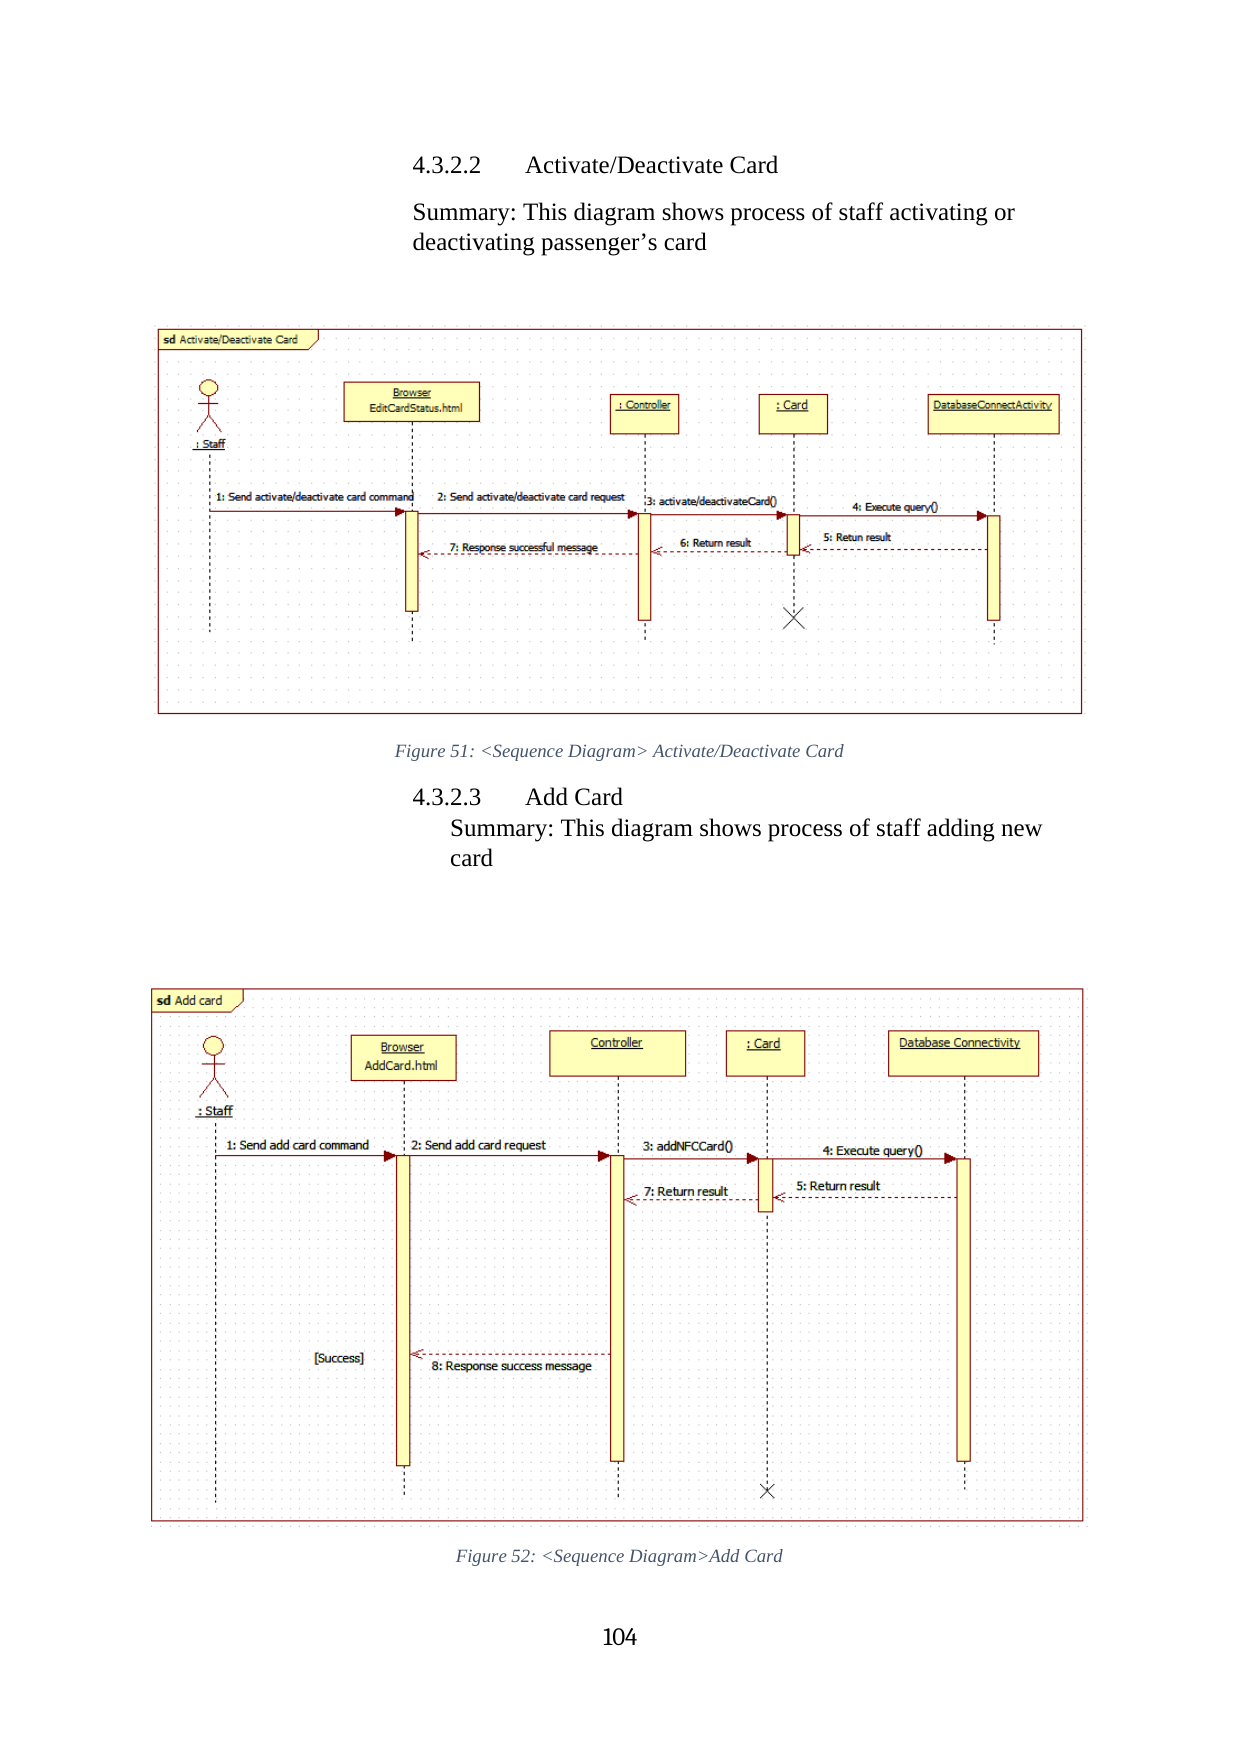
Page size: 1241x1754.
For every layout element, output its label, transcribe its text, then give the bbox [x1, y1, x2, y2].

text Summary: This diagram shows process of staff activating or deactivating passenger’s card [412, 197, 1090, 256]
list Summary: This diagram shows process of staff adding new card [450, 813, 1090, 872]
picture [150, 321, 1090, 722]
picture [150, 984, 1090, 1527]
text Figure 51: <Sequence Diagram> Activate/Deactivate Card [150, 740, 1090, 761]
text Figure 52: <Sequence Diagram>Add Card [150, 1544, 1090, 1566]
list Activate/Deactivate Card [412, 150, 1090, 179]
list Add Card [412, 782, 1090, 811]
